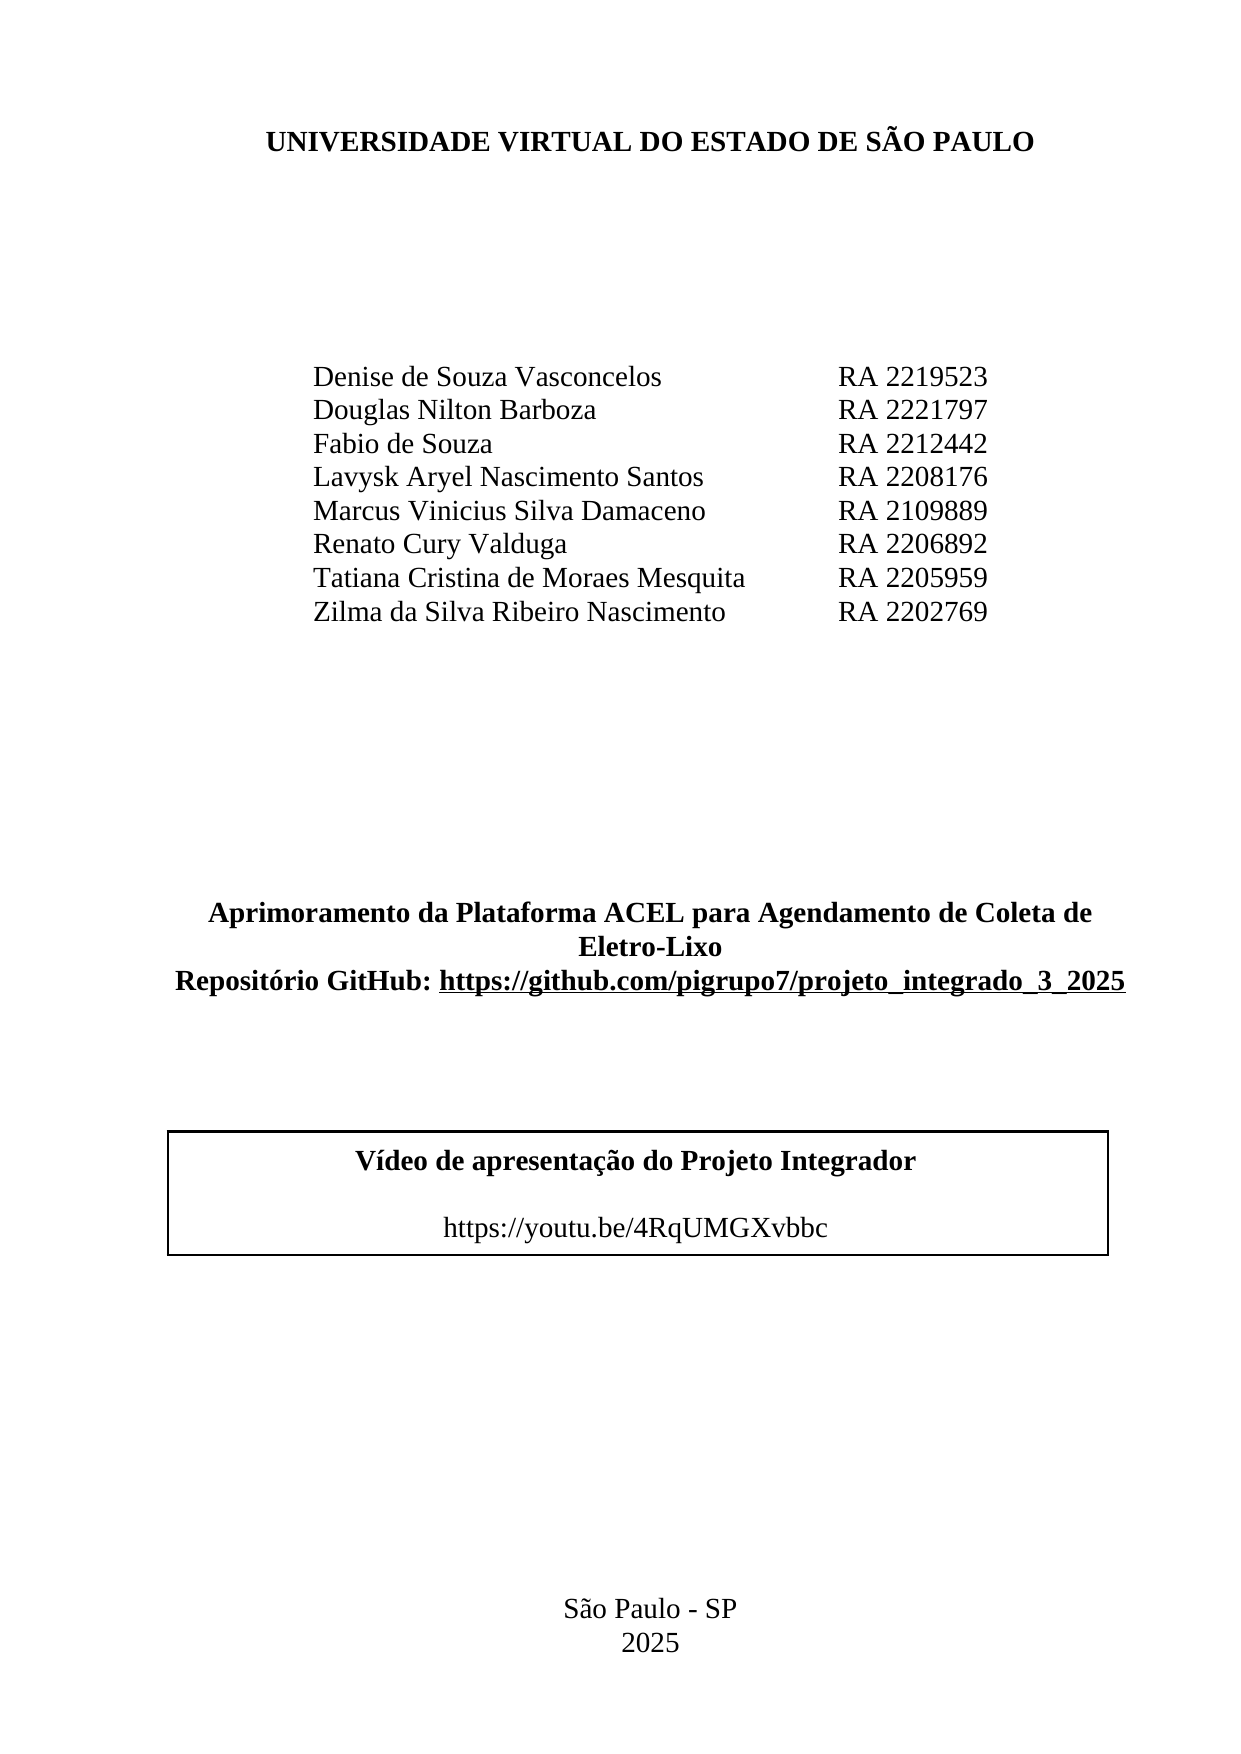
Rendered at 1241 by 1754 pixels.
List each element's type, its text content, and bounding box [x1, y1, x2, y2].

text Zilma da Silva Ribeiro Nascimento RA 2202769 [167, 594, 1134, 627]
text Denise de Souza Vasconcelos RA 2219523 [167, 359, 1134, 392]
text Fabio de Souza RA 2212442 [167, 426, 1134, 459]
text Repositório GitHub: https://github.com/pigrupo7/projeto_integrado_3_2025 [167, 963, 1134, 996]
text Lavysk Aryel Nascimento Santos RA 2208176 [167, 459, 1134, 493]
text 2025 [167, 1625, 1134, 1658]
table_header Vídeo de apresentação do Projeto Integrador https://youtu.be/4RqUMGXvbbc [169, 1133, 1107, 1254]
text Aprimoramento da Plataforma ACEL para Agendamento de Coleta de Eletro-Lixo [167, 896, 1134, 963]
text Renato Cury Valduga RA 2206892 [167, 527, 1134, 560]
text UNIVERSIDADE VIRTUAL DO ESTADO DE SÃO PAULO [167, 124, 1134, 158]
text São Paulo - SP [167, 1591, 1134, 1625]
text Douglas Nilton Barboza RA 2221797 [167, 392, 1134, 426]
text Marcus Vinicius Silva Damaceno RA 2109889 [167, 493, 1134, 527]
text Tatiana Cristina de Moraes Mesquita RA 2205959 [167, 560, 1134, 594]
